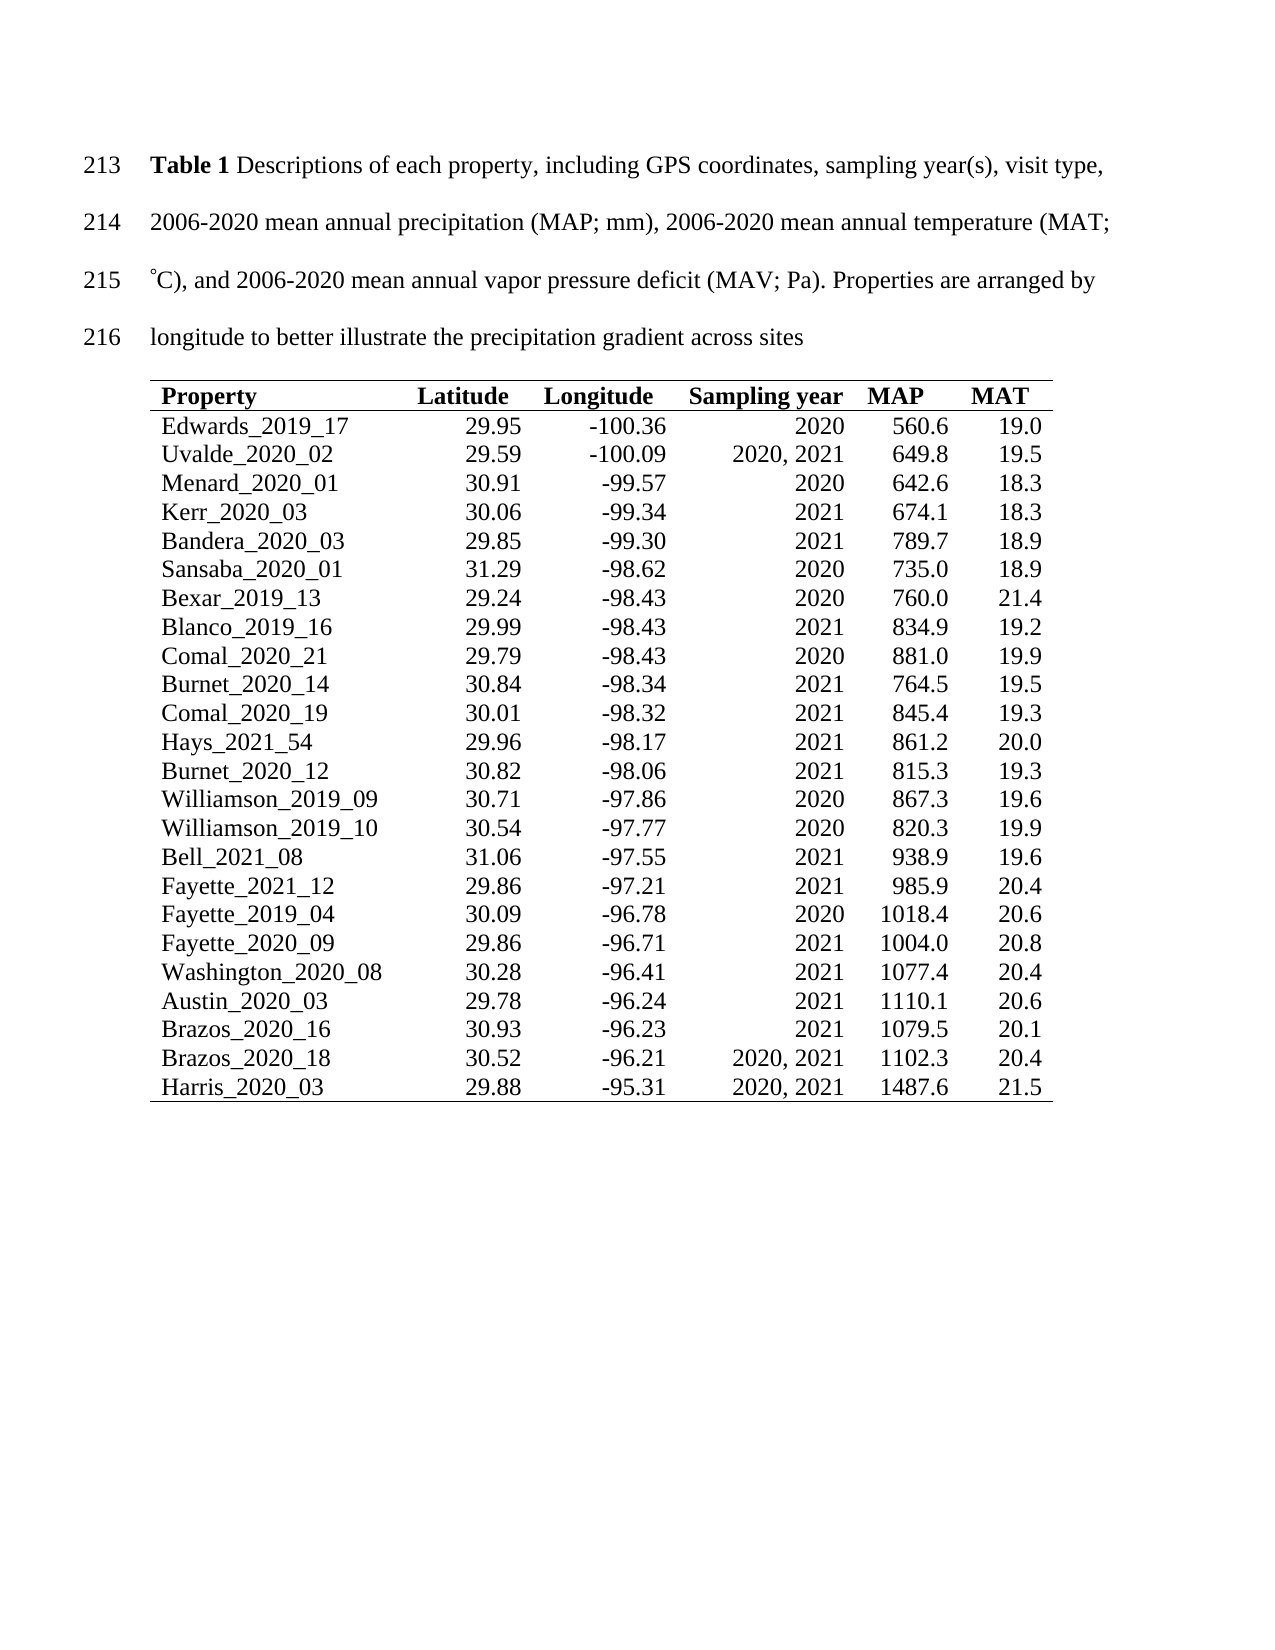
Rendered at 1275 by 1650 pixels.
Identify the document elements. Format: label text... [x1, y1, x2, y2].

table_cell 2020 [677, 583, 856, 612]
table_cell 2020 [677, 900, 856, 928]
table_cell 30.09 [406, 900, 532, 928]
table_cell Williamson_2019_09 [150, 785, 406, 813]
table_cell Blanco_2019_16 [150, 612, 406, 641]
table_cell 861.2 [856, 727, 959, 756]
table_cell 19.3 [960, 756, 1053, 784]
table_cell 19.3 [960, 698, 1053, 727]
table_cell 18.9 [960, 526, 1053, 554]
table_cell 18.3 [960, 497, 1053, 526]
table_header Property [150, 381, 406, 410]
table_cell 820.3 [856, 813, 959, 842]
table_cell 881.0 [856, 641, 959, 669]
table_cell -98.32 [533, 698, 677, 727]
table_cell Fayette_2019_04 [150, 900, 406, 928]
table_cell 2021 [677, 928, 856, 957]
table_cell 1077.4 [856, 957, 959, 986]
table_cell -96.23 [533, 1015, 677, 1043]
table_cell -99.57 [533, 468, 677, 497]
table_cell 2021 [677, 497, 856, 526]
table_cell Harris_2020_03 [150, 1072, 406, 1101]
table_cell -98.34 [533, 670, 677, 698]
table_cell 2021 [677, 957, 856, 986]
table_cell 21.4 [960, 583, 1053, 612]
table_cell Sansaba_2020_01 [150, 555, 406, 583]
table_cell 1110.1 [856, 986, 959, 1014]
table_cell 30.28 [406, 957, 532, 986]
table_cell 30.82 [406, 756, 532, 784]
table_cell 1018.4 [856, 900, 959, 928]
table_cell -97.21 [533, 871, 677, 899]
table_header MAT [960, 381, 1053, 410]
table_cell Bell_2021_08 [150, 842, 406, 871]
table_header Longitude [533, 381, 677, 410]
table_cell -99.34 [533, 497, 677, 526]
table_cell 2020 [677, 411, 856, 439]
table_cell -98.43 [533, 641, 677, 669]
table_cell Edwards_2019_17 [150, 411, 406, 439]
table_cell 30.71 [406, 785, 532, 813]
table_cell 30.01 [406, 698, 532, 727]
table_cell 29.86 [406, 871, 532, 899]
table_cell Hays_2021_54 [150, 727, 406, 756]
table_cell Washington_2020_08 [150, 957, 406, 986]
table_cell -97.86 [533, 785, 677, 813]
table_cell 1004.0 [856, 928, 959, 957]
table_cell 19.6 [960, 842, 1053, 871]
table_cell 2020 [677, 785, 856, 813]
text Table 1 Descriptions of each property, including GPS coordinates, sampling year(s), visit type, 2006-2020 mean annual precipitation (MAP; mm), 2006-2020 mean annual temperature (MAT; C), and 2006-2020 mean annual vapor pressure deficit (MAV; Pa). Properties are arranged by longitude to better illustrate the precipitation gradient across sites [150, 150, 1125, 351]
table_cell -97.55 [533, 842, 677, 871]
table_cell 2021 [677, 526, 856, 554]
table_cell 867.3 [856, 785, 959, 813]
table_cell 29.79 [406, 641, 532, 669]
table_cell 30.93 [406, 1015, 532, 1043]
table_cell -96.78 [533, 900, 677, 928]
table_cell 789.7 [856, 526, 959, 554]
table_cell 845.4 [856, 698, 959, 727]
table_cell 30.06 [406, 497, 532, 526]
table_cell 30.54 [406, 813, 532, 842]
table_cell 2020, 2021 [677, 1043, 856, 1072]
table_cell 20.6 [960, 986, 1053, 1014]
table_cell 735.0 [856, 555, 959, 583]
table_cell -96.41 [533, 957, 677, 986]
table_cell 29.88 [406, 1072, 532, 1101]
table_cell -96.21 [533, 1043, 677, 1072]
table_cell 2021 [677, 986, 856, 1014]
table_cell Burnet_2020_14 [150, 670, 406, 698]
table_cell 2020, 2021 [677, 440, 856, 468]
table_cell Brazos_2020_18 [150, 1043, 406, 1072]
table_cell 674.1 [856, 497, 959, 526]
table_cell -96.71 [533, 928, 677, 957]
table_cell -98.17 [533, 727, 677, 756]
table_cell Brazos_2020_16 [150, 1015, 406, 1043]
table_cell 2020 [677, 813, 856, 842]
table_cell 19.2 [960, 612, 1053, 641]
table_cell 30.52 [406, 1043, 532, 1072]
table_cell -97.77 [533, 813, 677, 842]
table_cell -98.62 [533, 555, 677, 583]
table_cell 19.6 [960, 785, 1053, 813]
table_cell 31.06 [406, 842, 532, 871]
table_cell Comal_2020_21 [150, 641, 406, 669]
table_cell 2021 [677, 670, 856, 698]
table_cell -99.30 [533, 526, 677, 554]
table_cell Austin_2020_03 [150, 986, 406, 1014]
table_cell 2021 [677, 756, 856, 784]
table_cell 18.9 [960, 555, 1053, 583]
table_cell 834.9 [856, 612, 959, 641]
table_cell Menard_2020_01 [150, 468, 406, 497]
table_cell 20.4 [960, 957, 1053, 986]
table_cell 2020 [677, 641, 856, 669]
table_cell 31.29 [406, 555, 532, 583]
table_cell 29.78 [406, 986, 532, 1014]
table_cell 19.5 [960, 670, 1053, 698]
table_cell 29.96 [406, 727, 532, 756]
table_cell 1102.3 [856, 1043, 959, 1072]
table_cell 938.9 [856, 842, 959, 871]
table_cell 642.6 [856, 468, 959, 497]
table_cell 2020 [677, 555, 856, 583]
table_cell 2021 [677, 871, 856, 899]
table_cell 29.95 [406, 411, 532, 439]
table_cell 29.24 [406, 583, 532, 612]
table_header Latitude [406, 381, 532, 410]
table_cell 20.8 [960, 928, 1053, 957]
table_cell 1487.6 [856, 1072, 959, 1101]
table_cell -100.09 [533, 440, 677, 468]
table_cell 20.6 [960, 900, 1053, 928]
table_cell 29.86 [406, 928, 532, 957]
table_cell 815.3 [856, 756, 959, 784]
table_cell 19.9 [960, 641, 1053, 669]
table_cell 2021 [677, 612, 856, 641]
table_cell 30.84 [406, 670, 532, 698]
table_cell 20.1 [960, 1015, 1053, 1043]
table_cell 2021 [677, 698, 856, 727]
table_cell 20.0 [960, 727, 1053, 756]
table_cell 2021 [677, 727, 856, 756]
table_cell -95.31 [533, 1072, 677, 1101]
table_cell -98.43 [533, 612, 677, 641]
table_cell 21.5 [960, 1072, 1053, 1101]
table_cell 764.5 [856, 670, 959, 698]
table_cell 19.9 [960, 813, 1053, 842]
table_cell 20.4 [960, 871, 1053, 899]
table_cell 2020, 2021 [677, 1072, 856, 1101]
table_cell 1079.5 [856, 1015, 959, 1043]
table_cell 30.91 [406, 468, 532, 497]
table_cell Bandera_2020_03 [150, 526, 406, 554]
table_cell 2021 [677, 1015, 856, 1043]
table_cell -98.43 [533, 583, 677, 612]
table_cell 2021 [677, 842, 856, 871]
table_cell Uvalde_2020_02 [150, 440, 406, 468]
table_cell Fayette_2021_12 [150, 871, 406, 899]
table_cell Fayette_2020_09 [150, 928, 406, 957]
table_cell 649.8 [856, 440, 959, 468]
table_cell 18.3 [960, 468, 1053, 497]
table_cell -96.24 [533, 986, 677, 1014]
table_cell 760.0 [856, 583, 959, 612]
table_cell -100.36 [533, 411, 677, 439]
table_cell 2020 [677, 468, 856, 497]
table_cell Comal_2020_19 [150, 698, 406, 727]
table_cell 20.4 [960, 1043, 1053, 1072]
table_cell Williamson_2019_10 [150, 813, 406, 842]
table_cell Burnet_2020_12 [150, 756, 406, 784]
table_cell Kerr_2020_03 [150, 497, 406, 526]
table_cell 29.59 [406, 440, 532, 468]
table_cell 19.5 [960, 440, 1053, 468]
table_cell 19.0 [960, 411, 1053, 439]
table_cell 560.6 [856, 411, 959, 439]
table_header Sampling year [677, 381, 856, 410]
table_cell 29.85 [406, 526, 532, 554]
table_cell 29.99 [406, 612, 532, 641]
table_cell 985.9 [856, 871, 959, 899]
table_header MAP [856, 381, 959, 410]
table_cell Bexar_2019_13 [150, 583, 406, 612]
table_cell -98.06 [533, 756, 677, 784]
